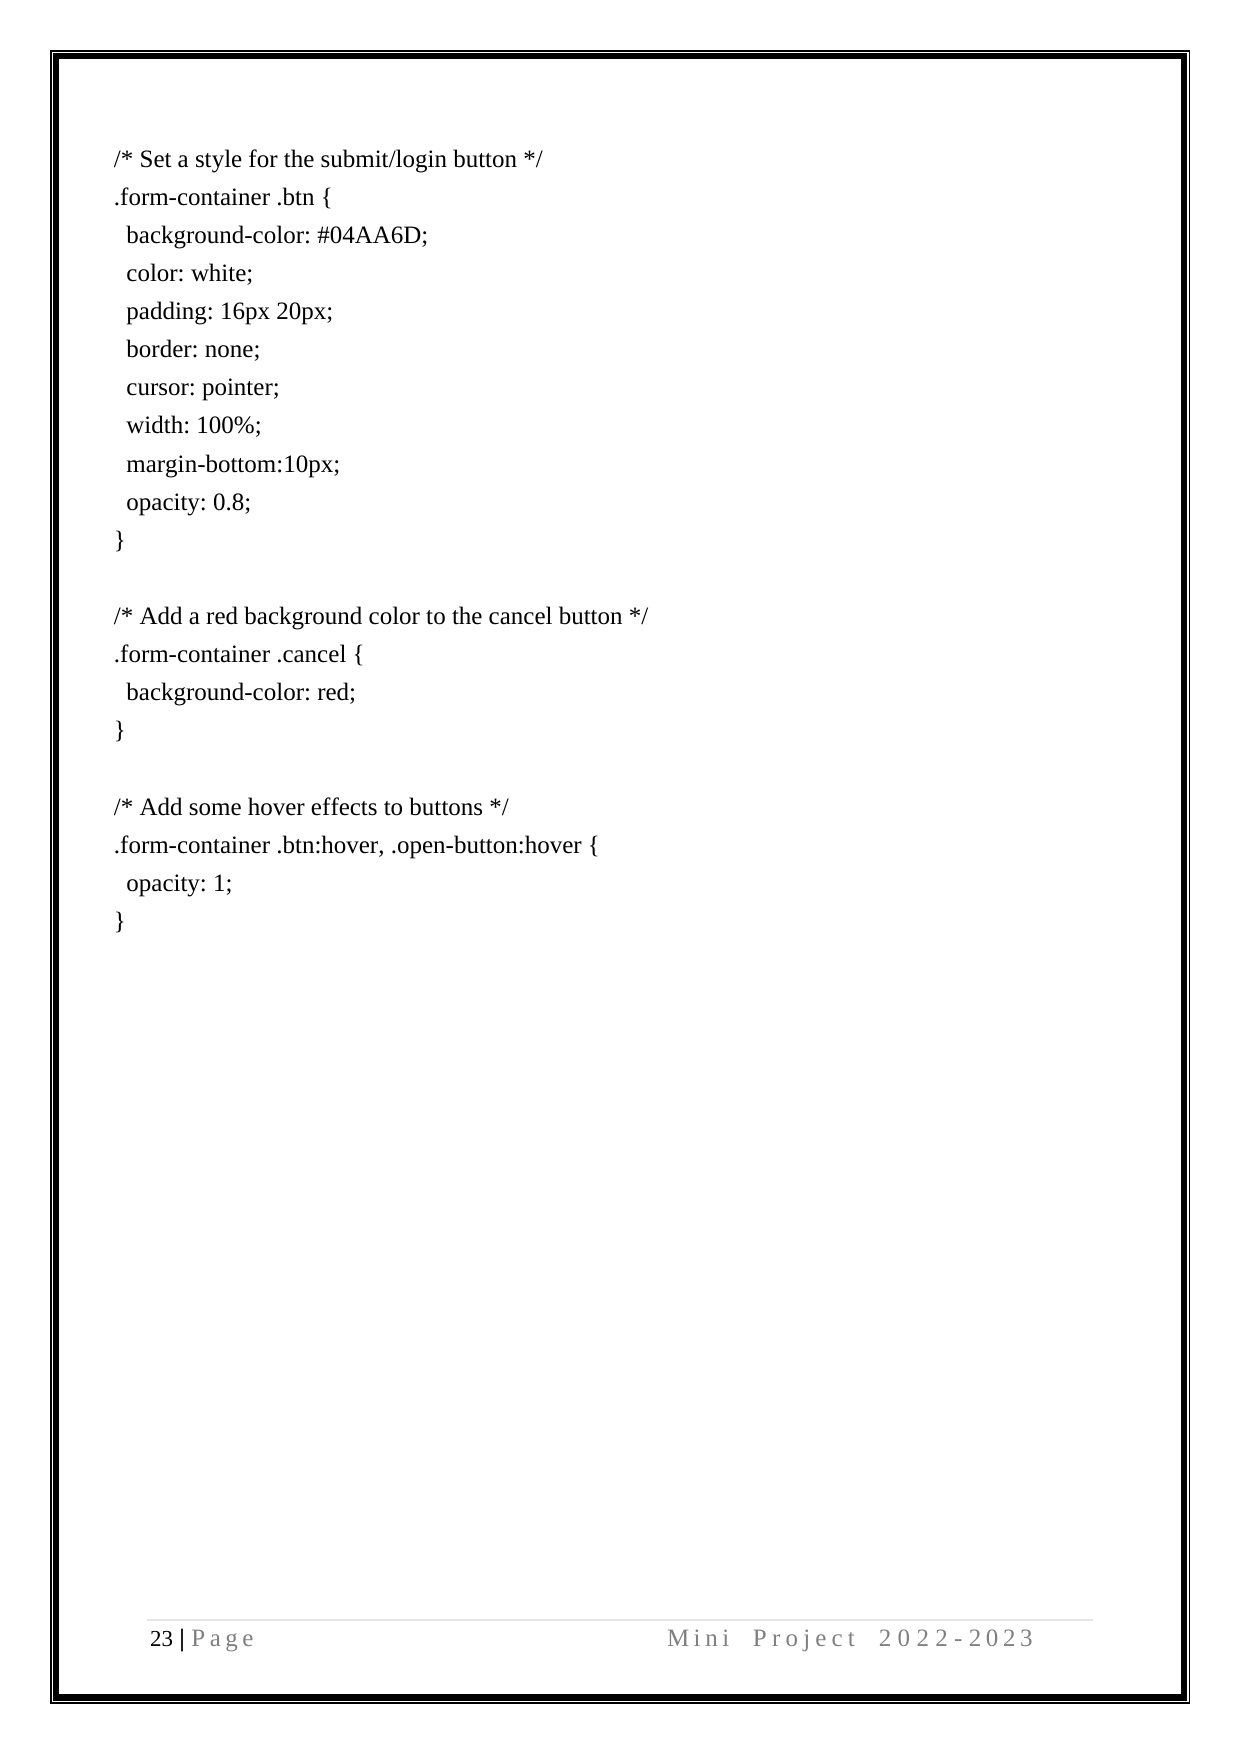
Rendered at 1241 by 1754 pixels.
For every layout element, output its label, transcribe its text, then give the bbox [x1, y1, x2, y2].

text .form-container .btn:hover, .open-button:hover { [114, 830, 1090, 859]
text margin-bottom:10px; [114, 449, 1090, 477]
text opacity: 0.8; [114, 487, 1090, 516]
text /* Set a style for the submit/login button */ [114, 144, 1090, 172]
text background-color: red; [114, 677, 1090, 706]
text color: white; [114, 258, 1090, 287]
text } [114, 716, 1090, 744]
text /* Add a red background color to the cancel button */ [114, 601, 1090, 630]
text opacity: 1; [114, 868, 1090, 897]
text background-color: #04AA6D; [114, 220, 1090, 249]
text .form-container .btn { [114, 182, 1090, 211]
text padding: 16px 20px; [114, 296, 1090, 325]
text width: 100%; [114, 411, 1090, 439]
text cursor: pointer; [114, 372, 1090, 401]
text } [114, 525, 1090, 554]
text border: none; [114, 334, 1090, 363]
text .form-container .cancel { [114, 639, 1090, 668]
text /* Add some hover effects to buttons */ [114, 792, 1090, 821]
text } [114, 906, 1090, 935]
